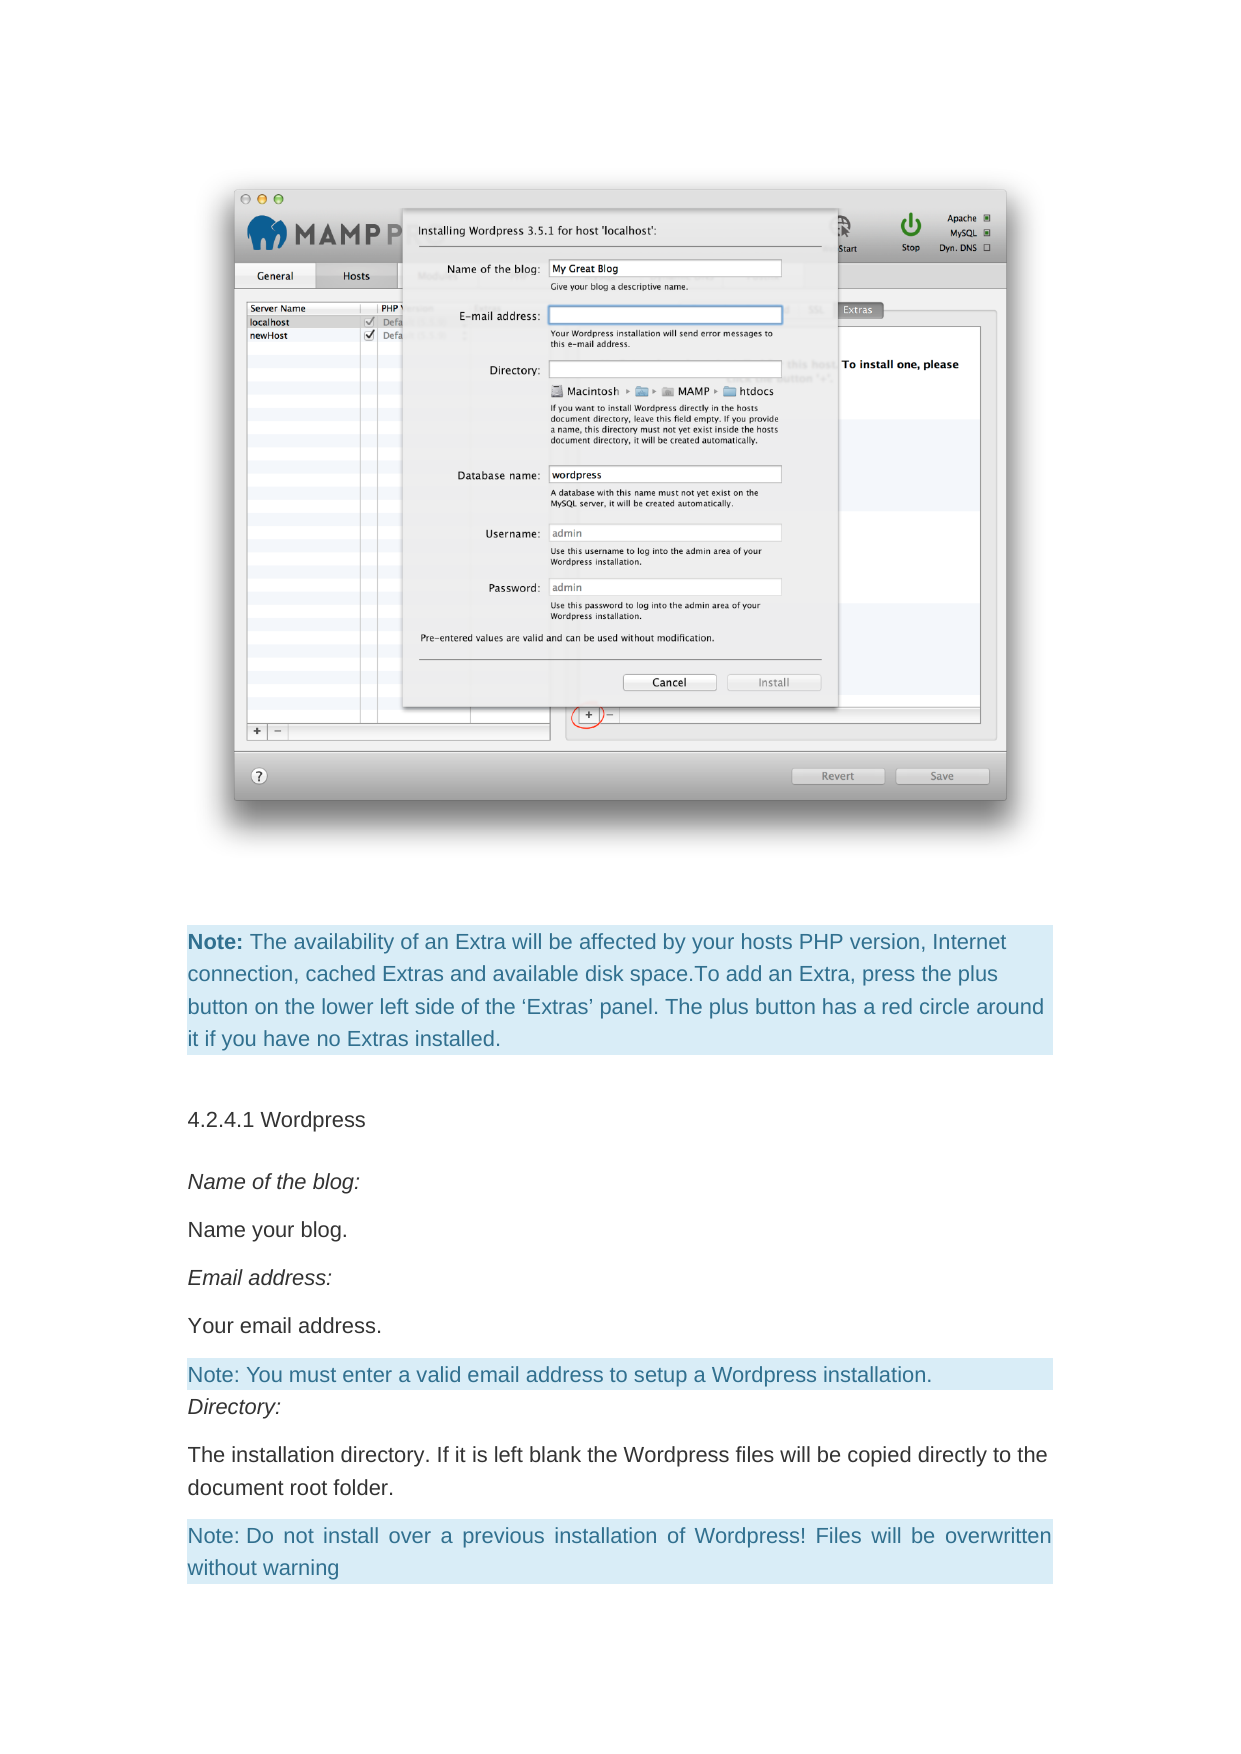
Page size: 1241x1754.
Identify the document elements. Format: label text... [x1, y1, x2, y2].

text Name your blog. [187, 1213, 1053, 1246]
text Note: You must enter a valid email address to setup a Wordpress installation. [187, 1358, 1053, 1390]
text Email address: [187, 1262, 1053, 1294]
text Directory: [187, 1390, 1053, 1423]
subtitle 4.2.4.1 Wordpress [187, 1103, 1053, 1136]
text Name of the blog: [187, 1165, 1053, 1198]
text Your email address. [187, 1310, 1053, 1342]
text The installation directory. If it is left blank the Wordpress files will be copied directly to the document root folder. [187, 1438, 1053, 1503]
text Note: Do not install over a previous installation of Wordpress! Files will be overwritten without warning [187, 1519, 1053, 1584]
picture [187, 162, 1053, 865]
text Note: The availability of an Extra will be affected by your hosts PHP version, Internet connection, cached Extras and available disk space.To add an Extra, press the plus button on the lower left side of the ‘Extras’ panel. The plus button has a red circle around it if you have no Extras installed. [187, 925, 1053, 1055]
